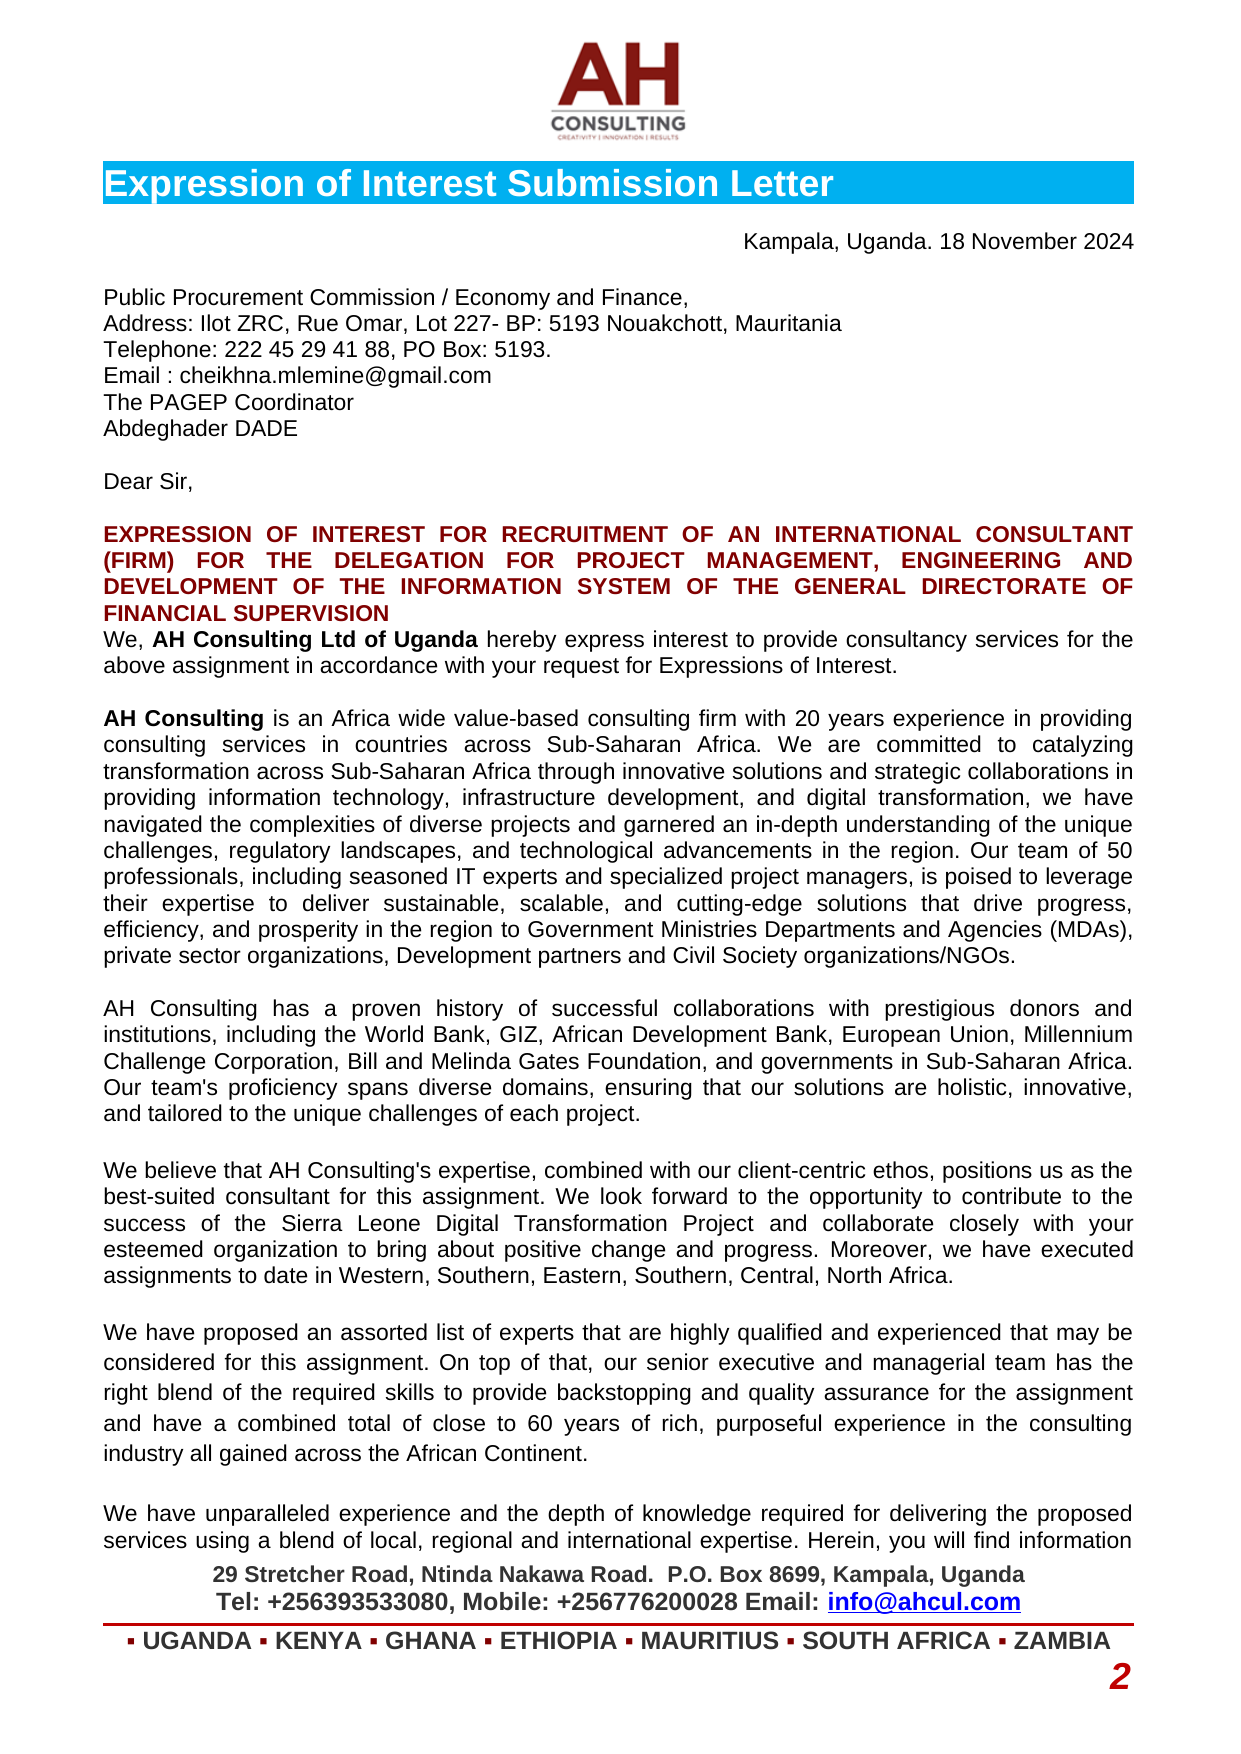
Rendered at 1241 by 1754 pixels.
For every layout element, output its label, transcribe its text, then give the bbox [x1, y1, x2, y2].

text Telephone: 222 45 29 41 88, PO Box: 5193. [103, 336, 1134, 362]
text Email : cheikhna.mlemine@gmail.com [103, 362, 1134, 389]
text Address: Ilot ZRC, Rue Omar, Lot 227- BP: 5193 Nouakchott, Mauritania [103, 310, 1134, 336]
text Public Procurement Commission / Economy and Finance, [103, 283, 1134, 310]
text We believe that AH Consulting's expertise, combined with our client-centric ethos, positions us as the best-suited consultant for this assignment. We look forward to the opportunity to contribute to the success of the Sierra Leone Digital Transformation Project and collaborate closely with your esteemed organization to bring about positive change and progress. Moreover, we have executed assignments to date in Western, Southern, Eastern, Southern, Central, North Africa. [103, 1157, 1134, 1289]
picture [544, 37, 693, 145]
text We have proposed an assorted list of experts that are highly qualified and experienced that may be considered for this assignment. On top of that, our senior executive and managerial team has the right blend of the required skills to provide backstopping and quality assurance for the assignment and have a combined total of close to 60 years of rich, purposeful experience in the consulting industry all gained across the African Continent. [103, 1319, 1134, 1466]
text Abdeghader DADE [103, 415, 1134, 442]
text Kampala, Uganda. 18 November 2024 [103, 228, 1134, 255]
text We, AH Consulting Ltd of Uganda hereby express interest to provide consultancy services for the above assignment in accordance with your request for Expressions of Interest. [103, 626, 1134, 679]
text The PAGEP Coordinator [103, 389, 1134, 415]
text AH Consulting has a proven history of successful collaborations with prestigious donors and institutions, including the World Bank, GIZ, African Development Bank, European Union, Millennium Challenge Corporation, Bill and Melinda Gates Foundation, and governments in Sub-Saharan Africa. Our team's proficiency spans diverse domains, ensuring that our solutions are holistic, innovative, and tailored to the unique challenges of each project. [103, 995, 1134, 1127]
text Dear Sir, [103, 468, 1134, 494]
text AH Consulting is an Africa wide value-based consulting firm with 20 years experience in providing consulting services in countries across Sub-Saharan Africa. We are committed to catalyzing transformation across Sub-Saharan Africa through innovative solutions and strategic collaborations in providing information technology, infrastructure development, and digital transformation, we have navigated the complexities of diverse projects and garnered an in-depth understanding of the unique challenges, regulatory landscapes, and technological advancements in the region. Our team of 50 professionals, including seasoned IT experts and specialized project managers, is poised to leverage their expertise to deliver sustainable, scalable, and cutting-edge solutions that drive progress, efficiency, and prosperity in the region to Government Ministries Departments and Agencies (MDAs), private sector organizations, Development partners and Civil Society organizations/NGOs. [103, 705, 1134, 969]
text EXPRESSION OF INTEREST FOR RECRUITMENT OF AN INTERNATIONAL CONSULTANT (FIRM) FOR THE DELEGATION FOR PROJECT MANAGEMENT, ENGINEERING AND DEVELOPMENT OF THE INFORMATION SYSTEM OF THE GENERAL DIRECTORATE OF FINANCIAL SUPERVISION [103, 521, 1134, 626]
